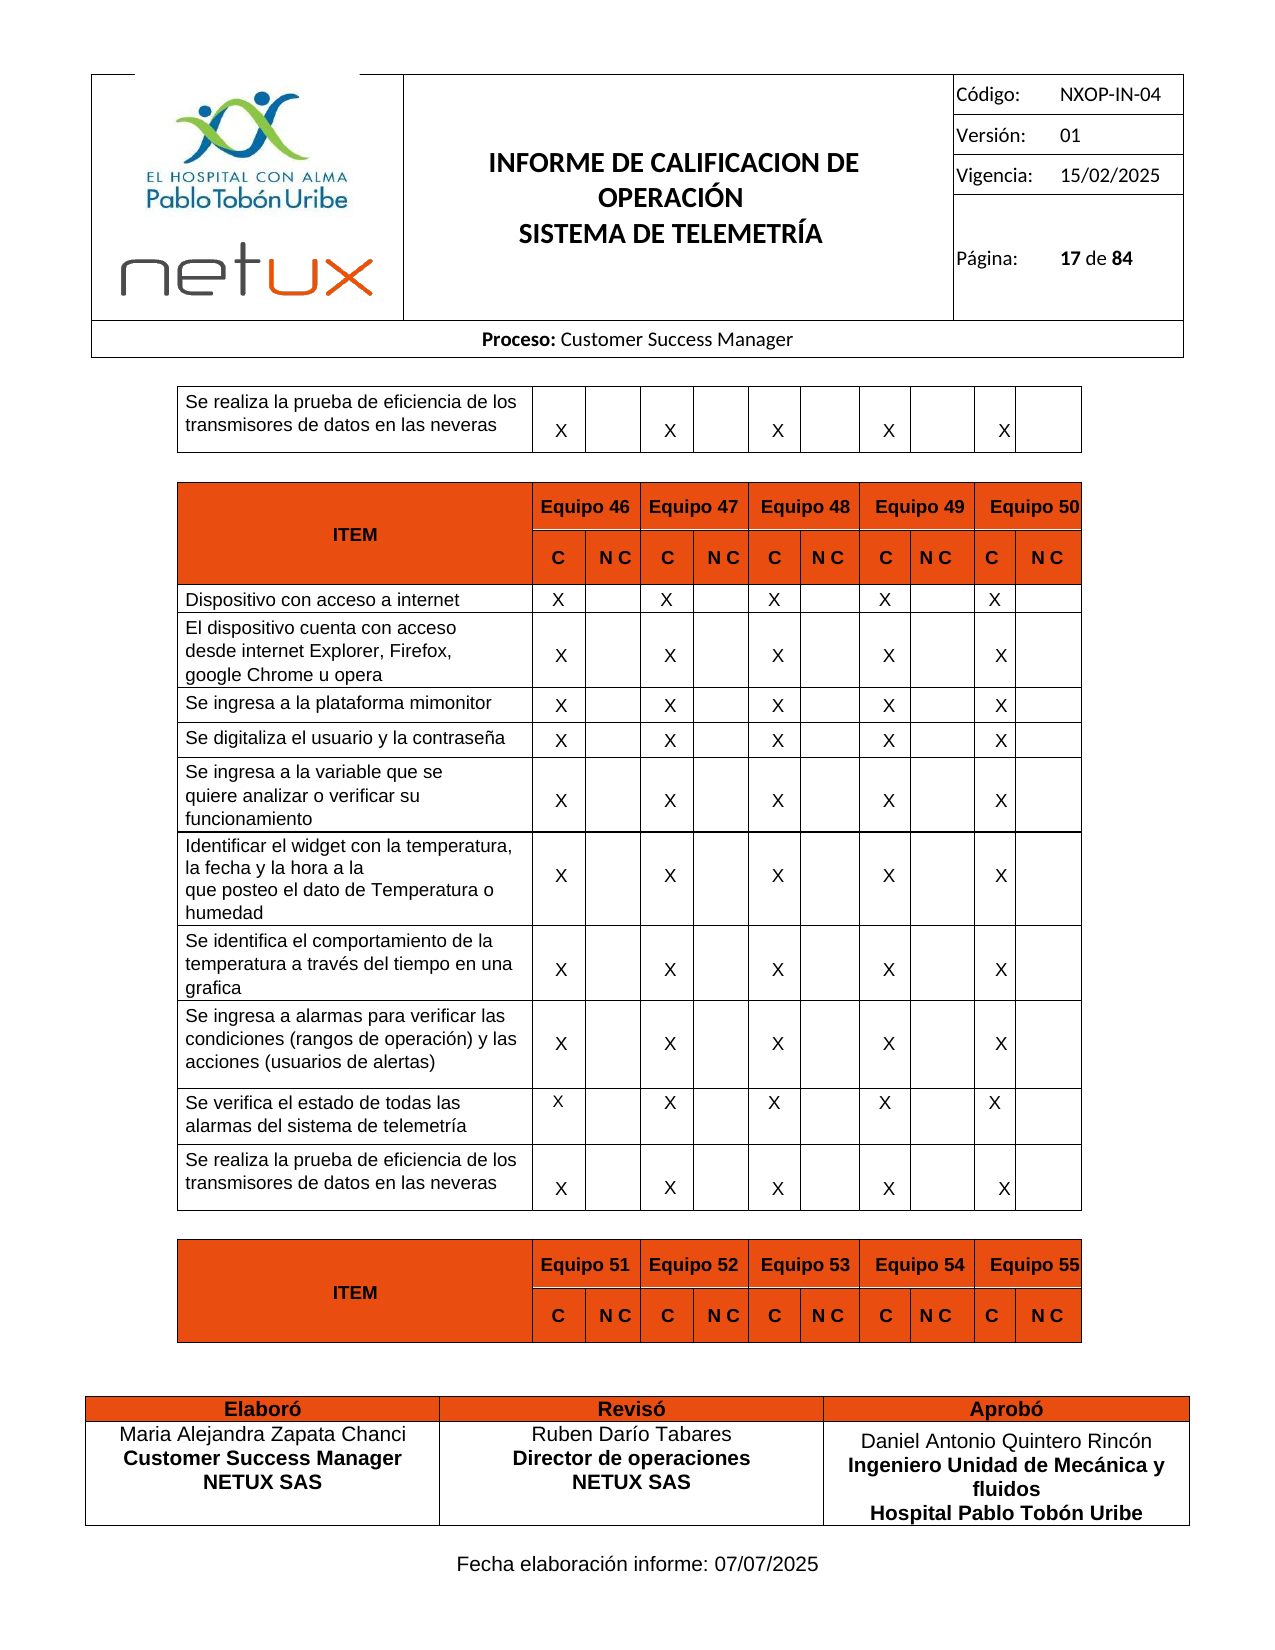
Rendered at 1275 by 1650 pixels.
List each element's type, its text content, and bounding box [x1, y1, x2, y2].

table_cell [1016, 926, 1081, 1000]
table_cell [586, 723, 640, 757]
table_cell Dispositivo con acceso a internet [178, 585, 532, 612]
table_cell C [641, 531, 693, 584]
table_cell X [860, 585, 910, 612]
table_cell [1016, 387, 1081, 452]
table_header Equipo 50 [975, 483, 1081, 529]
table_cell X [749, 723, 800, 757]
table_cell X [641, 585, 693, 612]
table_cell [1016, 1089, 1081, 1144]
table_cell [801, 585, 859, 612]
table_cell C [975, 1289, 1015, 1342]
table_cell X [860, 723, 910, 757]
table_cell X [533, 1001, 585, 1087]
table_cell X [749, 387, 800, 452]
table_cell X [533, 688, 585, 722]
table_cell X [860, 387, 910, 452]
table_cell [694, 387, 748, 452]
table_header Equipo 46 [533, 483, 640, 529]
table_cell C [749, 531, 800, 584]
table_cell N C [801, 1289, 859, 1342]
table_cell X [533, 585, 585, 612]
table_cell X [641, 387, 693, 452]
table_cell X [641, 833, 693, 925]
table_cell [1016, 758, 1081, 831]
table_cell [801, 387, 859, 452]
table_header ITEM [178, 1240, 532, 1342]
table_cell [694, 1001, 748, 1087]
table_header Equipo 55 [975, 1240, 1081, 1287]
table_cell [586, 758, 640, 831]
table_cell Identificar el widget con la temperatura, la fecha y la hora a la que posteo el dato de Temperatura o humedad [178, 833, 532, 925]
table_cell N C [694, 531, 748, 584]
table_cell X [975, 723, 1015, 757]
table_cell [1016, 833, 1081, 925]
table_cell [801, 1001, 859, 1087]
table_cell X [749, 613, 800, 687]
table_header Equipo 52 [641, 1240, 748, 1287]
table_cell [801, 688, 859, 722]
table_header Equipo 51 [533, 1240, 640, 1287]
table_cell [1016, 1145, 1081, 1210]
table_cell [911, 1145, 974, 1210]
table_cell [911, 387, 974, 452]
table_cell X [749, 926, 800, 1000]
table_cell C [533, 1289, 585, 1342]
table_cell [911, 585, 974, 612]
table_cell [694, 688, 748, 722]
table_cell X [749, 688, 800, 722]
table_cell X [641, 1001, 693, 1087]
table_cell X [975, 1145, 1015, 1210]
table_cell X [975, 1001, 1015, 1087]
table_cell X [749, 1001, 800, 1087]
table_cell [586, 833, 640, 925]
table_cell X [975, 585, 1015, 612]
table_cell [801, 613, 859, 687]
table_header Equipo 48 [749, 483, 859, 529]
table_cell [586, 1145, 640, 1210]
table_cell N C [694, 1289, 748, 1342]
table_cell [911, 833, 974, 925]
table_cell El dispositivo cuenta con acceso desde internet Explorer, Firefox, google Chrome u opera [178, 613, 532, 687]
table_cell X [533, 387, 585, 452]
table_cell N C [801, 531, 859, 584]
table_header Equipo 54 [860, 1240, 974, 1287]
table_cell [586, 1089, 640, 1144]
table_cell N C [911, 1289, 974, 1342]
table_cell [911, 723, 974, 757]
table_cell N C [1016, 1289, 1081, 1342]
table_cell [911, 758, 974, 831]
table_cell X [975, 1089, 1015, 1144]
table_cell Se verifica el estado de todas las alarmas del sistema de telemetría [178, 1089, 532, 1144]
table_header Equipo 49 [860, 483, 974, 529]
table_header Equipo 53 [749, 1240, 859, 1287]
table_cell [801, 926, 859, 1000]
table_cell X [860, 926, 910, 1000]
table_cell X [860, 833, 910, 925]
table_cell [586, 1001, 640, 1087]
table_cell [911, 613, 974, 687]
table_cell Se digitaliza el usuario y la contraseña [178, 723, 532, 757]
table_cell X [533, 833, 585, 925]
table_cell X [641, 1145, 693, 1210]
table_cell X [749, 833, 800, 925]
table_cell C [533, 531, 585, 584]
table_cell X [533, 926, 585, 1000]
table_cell X [749, 585, 800, 612]
table_cell [801, 833, 859, 925]
table_cell X [533, 758, 585, 831]
table_cell [801, 758, 859, 831]
table_cell X [975, 758, 1015, 831]
table_cell X [533, 613, 585, 687]
table_cell X [975, 833, 1015, 925]
table_cell [694, 723, 748, 757]
table_cell [1016, 613, 1081, 687]
table_header Equipo 47 [641, 483, 748, 529]
picture [94, 74, 401, 320]
table_cell X [749, 1145, 800, 1210]
table_cell [694, 833, 748, 925]
table_cell [801, 1145, 859, 1210]
table_cell [801, 1089, 859, 1144]
table_cell X [641, 758, 693, 831]
table_cell C [749, 1289, 800, 1342]
table_cell [586, 387, 640, 452]
table_cell C [641, 1289, 693, 1342]
table_cell [586, 585, 640, 612]
table_cell [694, 1089, 748, 1144]
table_cell Se ingresa a la variable que se quiere analizar o verificar su funcionamiento [178, 758, 532, 831]
table_cell [694, 613, 748, 687]
table_cell Se realiza la prueba de eficiencia de los transmisores de datos en las neveras [178, 387, 532, 452]
table_cell X [749, 1089, 800, 1144]
table_cell [586, 613, 640, 687]
table_cell X [975, 926, 1015, 1000]
table_cell X [533, 1145, 585, 1210]
table_cell [1016, 723, 1081, 757]
table_cell X [860, 688, 910, 722]
table_cell X [533, 723, 585, 757]
table_cell [586, 926, 640, 1000]
table_cell [586, 688, 640, 722]
table_cell X [975, 688, 1015, 722]
table_cell N C [586, 531, 640, 584]
table_cell X [975, 387, 1015, 452]
table_cell Se ingresa a alarmas para verificar las condiciones (rangos de operación) y las acciones (usuarios de alertas) [178, 1001, 532, 1087]
table_cell X [749, 758, 800, 831]
table_cell [694, 926, 748, 1000]
table_cell N C [586, 1289, 640, 1342]
table_cell X [641, 926, 693, 1000]
table_cell X [860, 1145, 910, 1210]
table_cell X [860, 1089, 910, 1144]
table_cell C [860, 1289, 910, 1342]
table_cell Se realiza la prueba de eficiencia de los transmisores de datos en las neveras [178, 1145, 532, 1210]
table_cell [911, 1089, 974, 1144]
table_cell N C [1016, 531, 1081, 584]
table_cell Se ingresa a la plataforma mimonitor [178, 688, 532, 722]
table_cell [1016, 585, 1081, 612]
table_cell [694, 758, 748, 831]
table_cell [1016, 688, 1081, 722]
table_cell Se identifica el comportamiento de la temperatura a través del tiempo en una grafica [178, 926, 532, 1000]
table_cell [694, 585, 748, 612]
table_cell X [641, 613, 693, 687]
table_cell [911, 688, 974, 722]
table_cell [911, 926, 974, 1000]
table_cell N C [911, 531, 974, 584]
table_cell X [641, 723, 693, 757]
table_cell C [860, 531, 910, 584]
table_cell [694, 1145, 748, 1210]
table_cell X [641, 1089, 693, 1144]
table_cell X [641, 688, 693, 722]
table_cell [911, 1001, 974, 1087]
table_cell [801, 723, 859, 757]
table_cell [1016, 1001, 1081, 1087]
table_header ITEM [178, 483, 532, 584]
table_cell X [860, 758, 910, 831]
table_cell X [860, 613, 910, 687]
table_cell X [860, 1001, 910, 1087]
table_cell X [975, 613, 1015, 687]
table_cell X [533, 1089, 585, 1144]
table_cell C [975, 531, 1015, 584]
